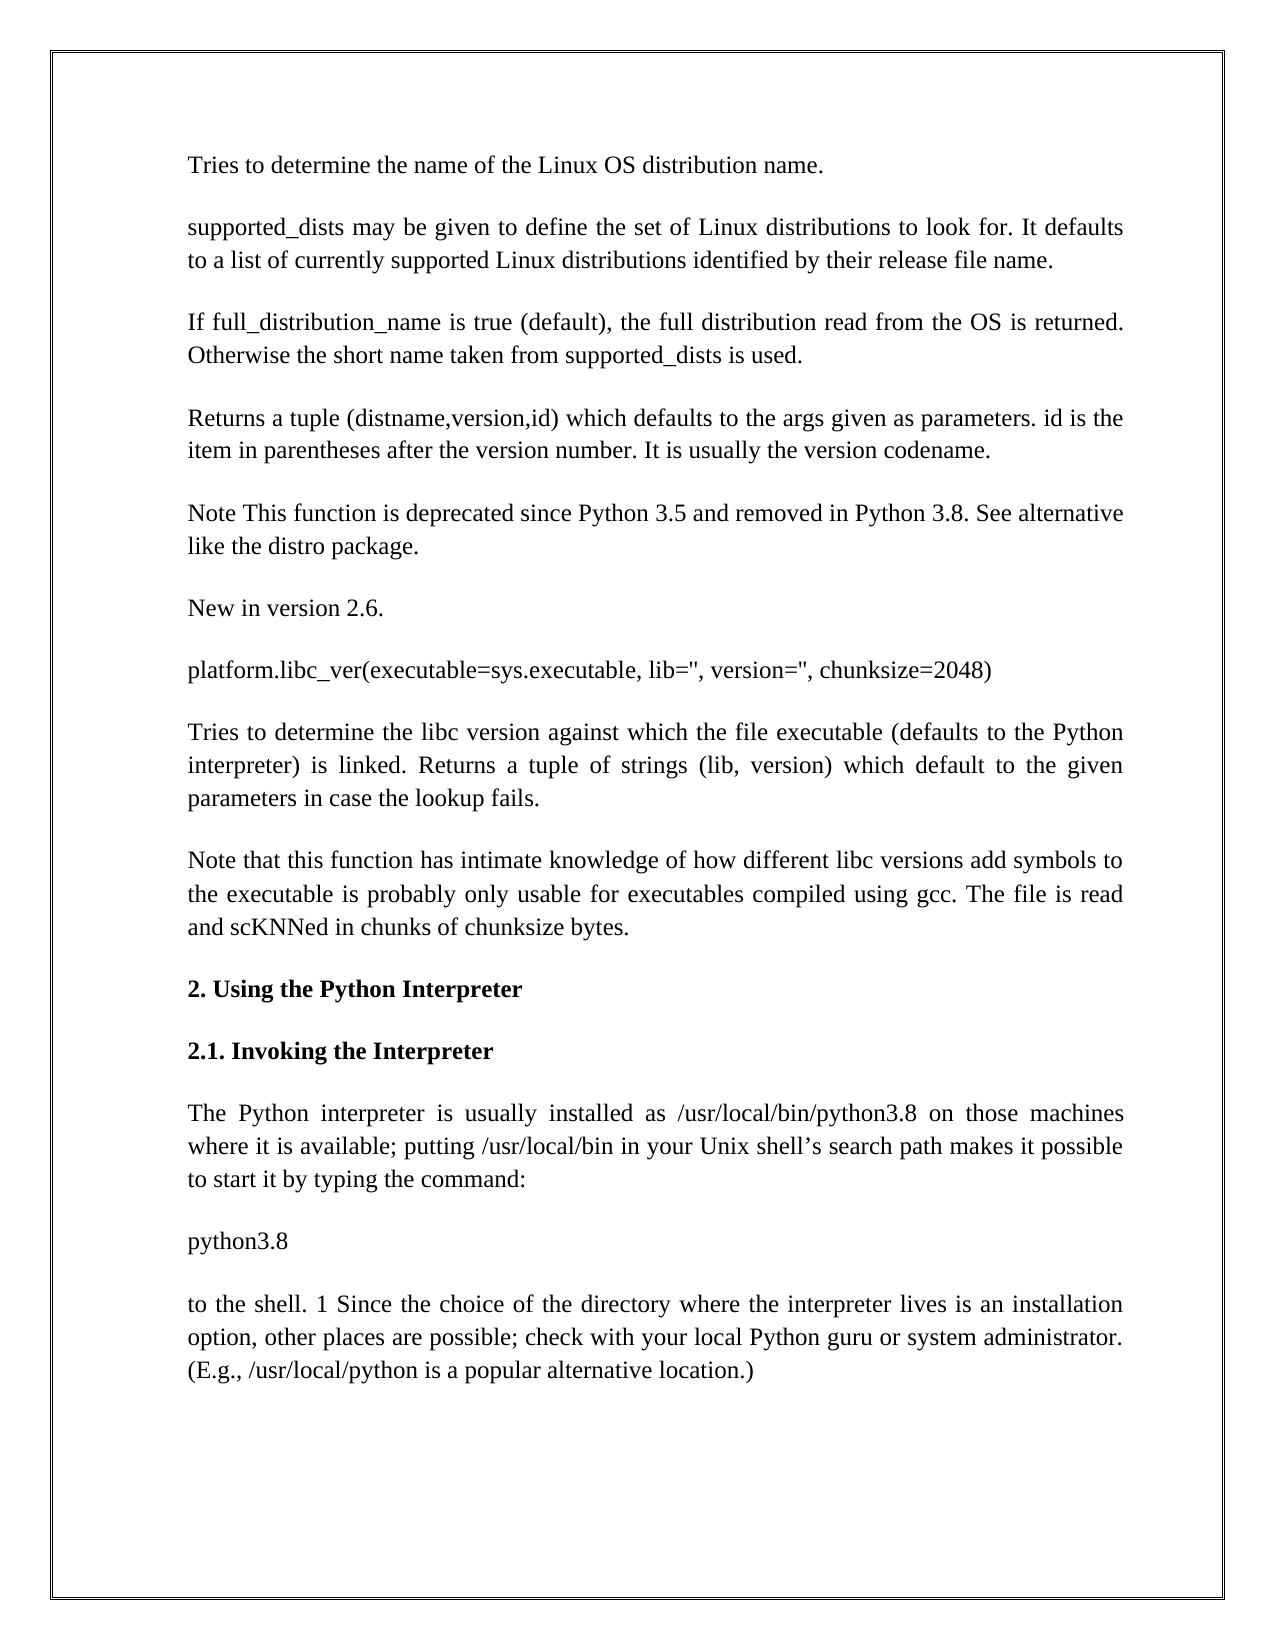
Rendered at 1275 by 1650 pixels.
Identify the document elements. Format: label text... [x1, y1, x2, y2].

text Tries to determine the libc version against which the file executable (defaults to the Python interpreter) is linked. Returns a tuple of strings (lib, version) which default to the given parameters in case the lookup fails. [187, 717, 1125, 812]
text 2. Using the Python Interpreter [187, 974, 1125, 1003]
text Returns a tuple (distname,version,id) which defaults to the args given as parameters. id is the item in parentheses after the version number. It is usually the version codename. [187, 403, 1125, 464]
text The Python interpreter is usually installed as /usr/local/bin/python3.8 on those machines where it is available; putting /usr/local/bin in your Unix shell’s search path makes it possible to start it by typing the command: [187, 1098, 1125, 1193]
text python3.8 [187, 1226, 1125, 1255]
text platform.libc_ver(executable=sys.executable, lib='', version='', chunksize=2048) [187, 655, 1125, 684]
text Note that this function has intimate knowledge of how different libc versions add symbols to the executable is probably only usable for executables compiled using gcc. The file is read and scKNNed in chunks of chunksize bytes. [187, 846, 1125, 940]
text If full_distribution_name is true (default), the full distribution read from the OS is returned. Otherwise the short name taken from supported_dists is used. [187, 307, 1125, 369]
text Tries to determine the name of the Linux OS distribution name. [187, 150, 1125, 179]
text 2.1. Invoking the Interpreter [187, 1036, 1125, 1065]
text supported_dists may be given to define the set of Linux distributions to look for. It defaults to a list of currently supported Linux distributions identified by their release file name. [187, 212, 1125, 274]
text New in version 2.6. [187, 593, 1125, 622]
text to the shell. 1 Since the choice of the directory where the interpreter lives is an installation option, other places are possible; check with your local Python guru or system administrator. (E.g., /usr/local/python is a popular alternative location.) [187, 1289, 1125, 1383]
text Note This function is deprecated since Python 3.5 and removed in Python 3.8. See alternative like the distro package. [187, 498, 1125, 559]
